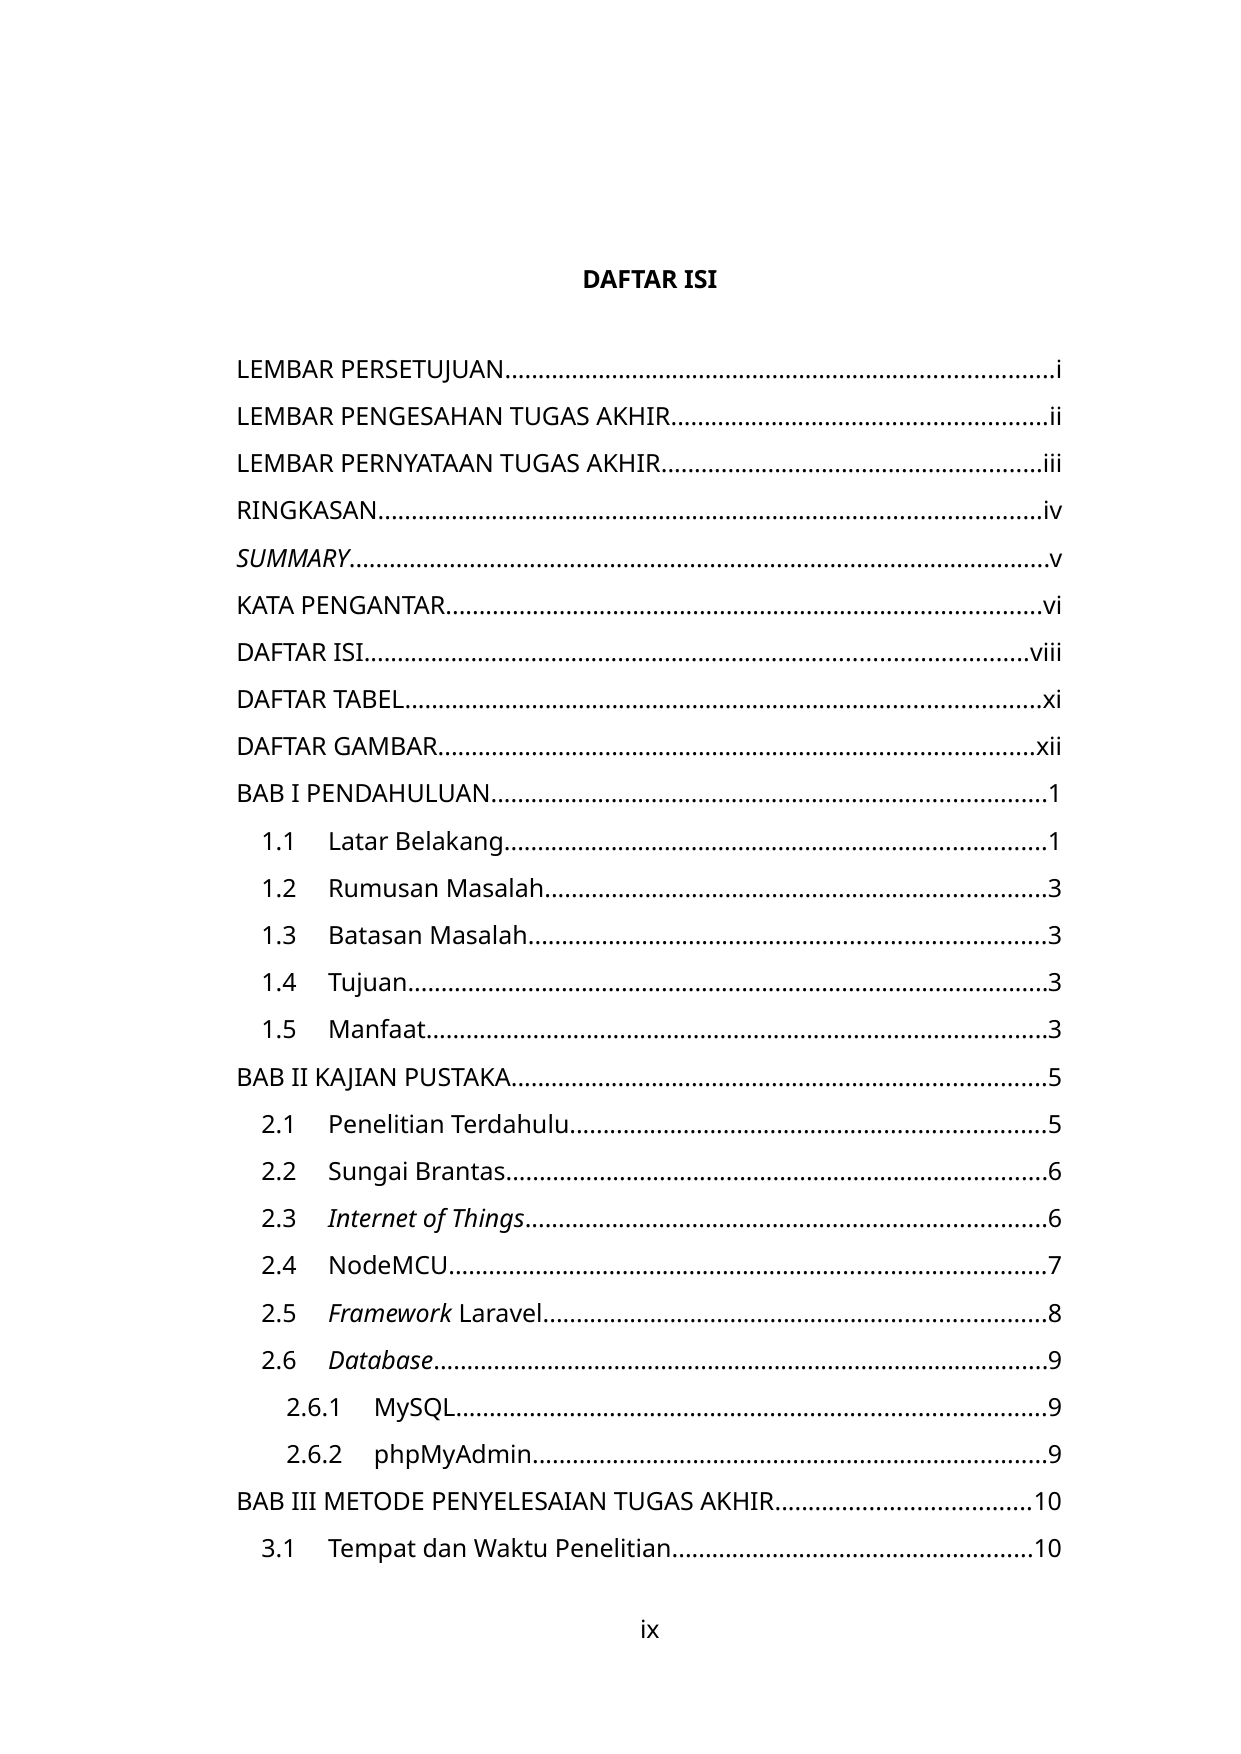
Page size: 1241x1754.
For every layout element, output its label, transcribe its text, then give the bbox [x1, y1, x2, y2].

text LEMBAR PENGESAHAN TUGAS AKHIR ii [236, 399, 1063, 433]
text 1.3 Batasan Masalah 3 [261, 918, 1063, 952]
text DAFTAR GAMBAR xii [236, 729, 1063, 763]
text BAB I PENDAHULUAN 1 [236, 776, 1063, 810]
text 2.4 NodeMCU 7 [261, 1248, 1063, 1282]
text 2.6.1 MySQL 9 [286, 1389, 1063, 1424]
text BAB II KAJIAN PUSTAKA 5 [236, 1059, 1063, 1093]
text DAFTAR TABEL xi [236, 682, 1063, 716]
text 2.2 Sungai Brantas 6 [261, 1154, 1063, 1188]
text RINGKASAN iv [236, 493, 1063, 527]
text LEMBAR PERNYATAAN TUGAS AKHIR iii [236, 446, 1063, 480]
text DAFTAR ISI viii [236, 634, 1063, 669]
text LEMBAR PERSETUJUAN i [236, 351, 1063, 386]
text 2.6 Database 9 [261, 1342, 1063, 1376]
text KATA PENGANTAR vi [236, 587, 1063, 621]
text 2.1 Penelitian Terdahulu 5 [261, 1106, 1063, 1141]
text 1.1 Latar Belakang 1 [261, 823, 1063, 857]
text 1.5 Manfaat 3 [261, 1012, 1063, 1046]
text SUMMARY v [236, 540, 1063, 574]
text 2.6.2 phpMyAdmin 9 [286, 1437, 1063, 1471]
text 1.2 Rumusan Masalah 3 [261, 871, 1063, 904]
text BAB III METODE PENYELESAIAN TUGAS AKHIR 10 [236, 1484, 1063, 1518]
subtitle DAFTAR ISI [236, 261, 1063, 295]
text 2.3 Internet of Things 6 [261, 1201, 1063, 1235]
text 3.1 Tempat dan Waktu Penelitian 10 [261, 1531, 1063, 1565]
text 1.4 Tujuan 3 [261, 965, 1063, 999]
text 2.5 Framework Laravel 8 [261, 1295, 1063, 1329]
